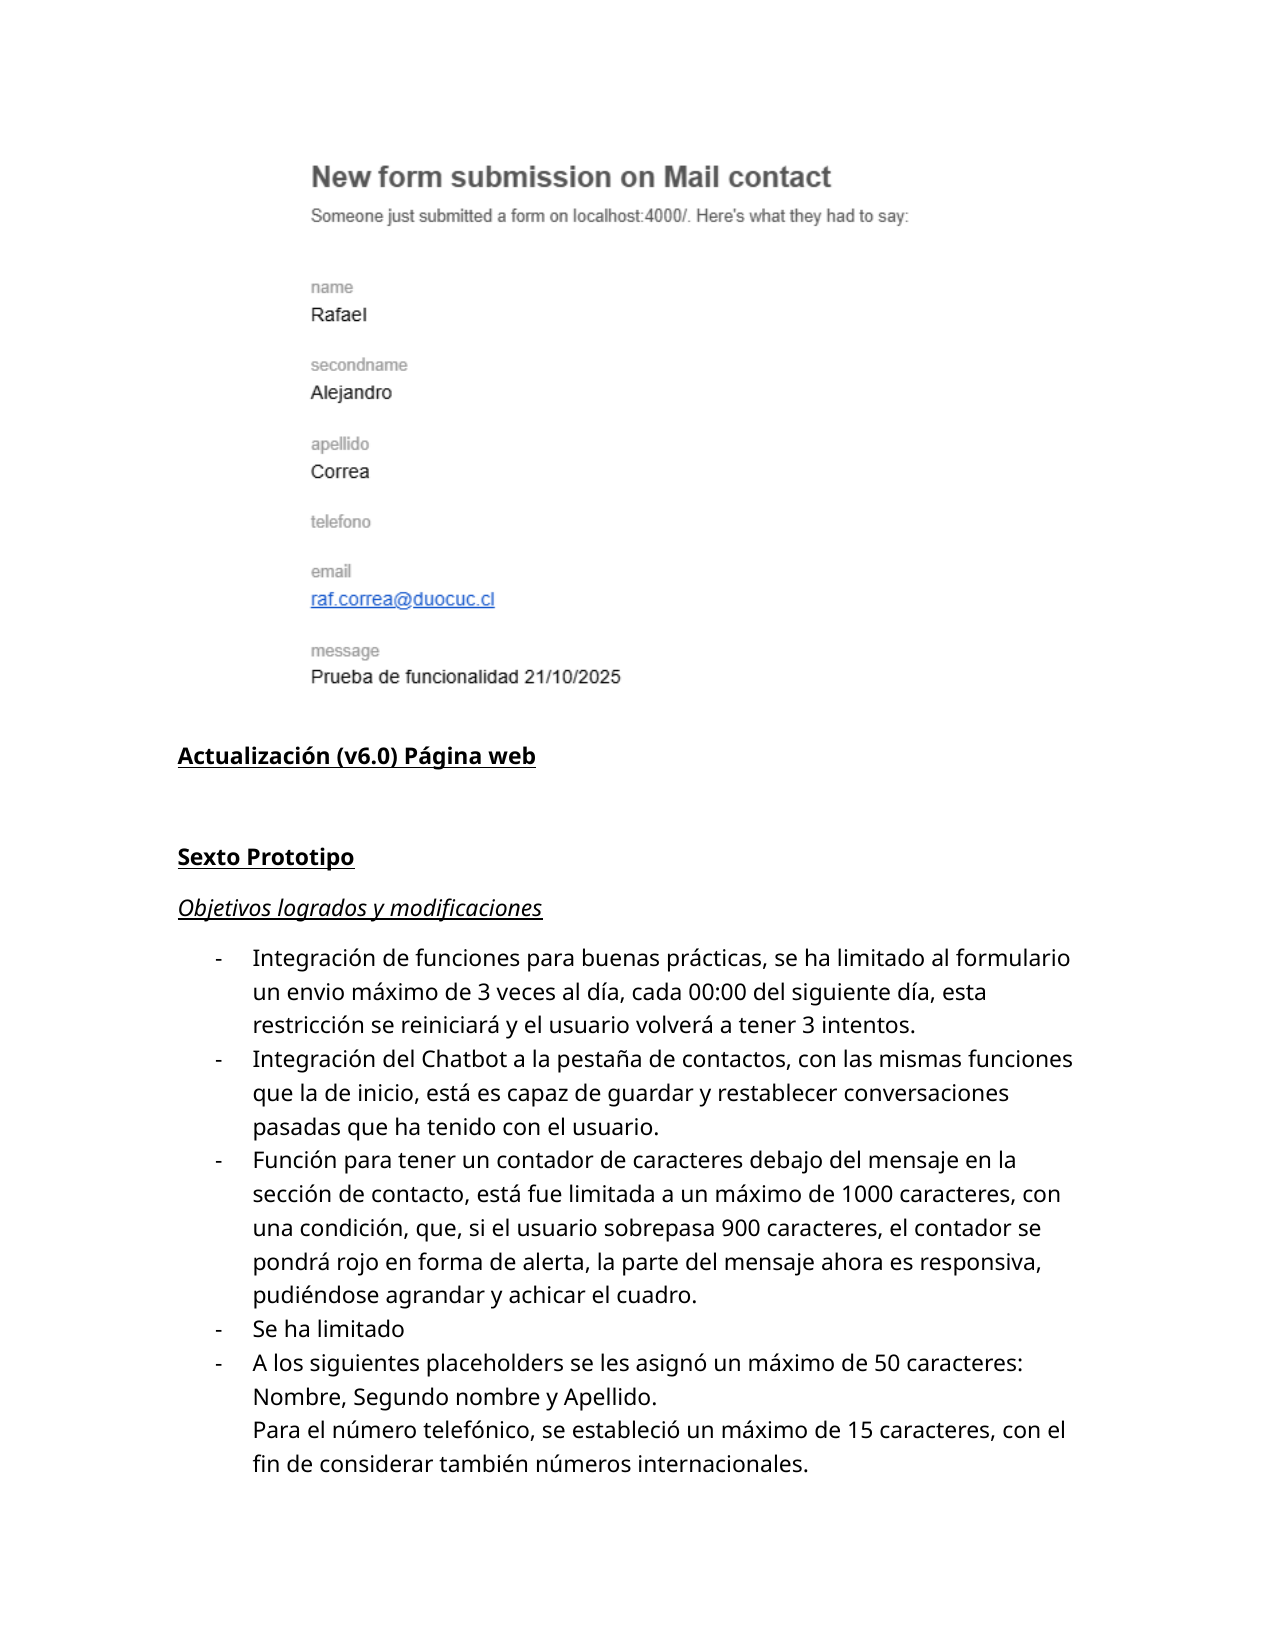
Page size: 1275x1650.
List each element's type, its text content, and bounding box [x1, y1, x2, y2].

list A los siguientes placeholders se les asignó un máximo de 50 caracteres: Nombre, Segundo nombre y Apellido. [215, 1347, 1098, 1412]
list Se ha limitado [215, 1313, 1098, 1344]
list Integración del Chatbot a la pestaña de contactos, con las mismas funciones que la de inicio, está es capaz de guardar y restablecer conversaciones pasadas que ha tenido con el usuario. [215, 1043, 1098, 1142]
list Integración de funciones para buenas prácticas, se ha limitado al formulario un envio máximo de 3 veces al día, cada 00:00 del siguiente día, esta restricción se reiniciará y el usuario volverá a tener 3 intentos. [215, 942, 1098, 1041]
text Sexto Prototipo [177, 841, 1098, 872]
list Función para tener un contador de caracteres debajo del mensaje en la sección de contacto, está fue limitada a un máximo de 1000 caracteres, con una condición, que, si el usuario sobrepasa 900 caracteres, el contador se pondrá rojo en forma de alerta, la parte del mensaje ahora es responsiva, pudiéndose agrandar y achicar el cuadro. [215, 1144, 1098, 1311]
text Objetivos logrados y modificaciones [177, 891, 1098, 923]
picture [177, 147, 1098, 721]
list Para el número telefónico, se estableció un máximo de 15 caracteres, con el fin de considerar también números internacionales. [252, 1414, 1098, 1479]
text Actualización (v6.0) Página web [177, 740, 1098, 771]
